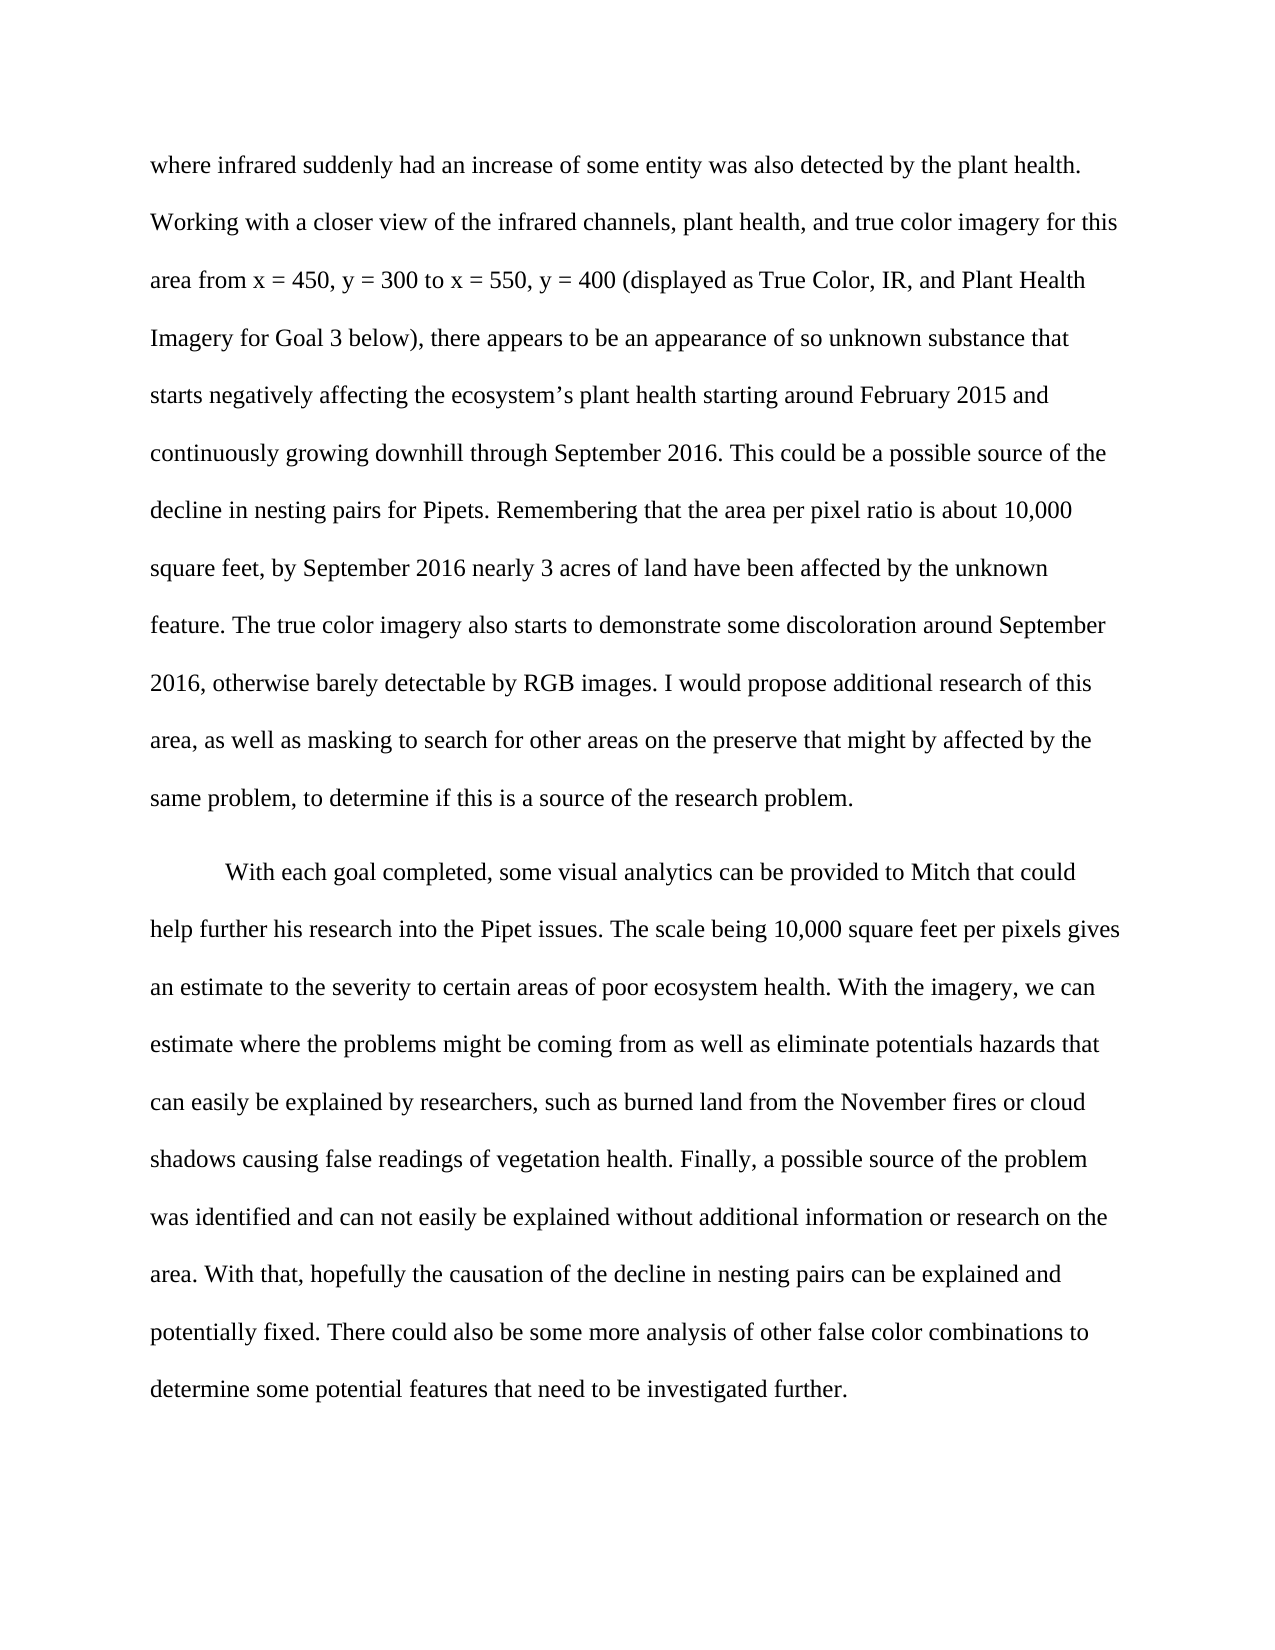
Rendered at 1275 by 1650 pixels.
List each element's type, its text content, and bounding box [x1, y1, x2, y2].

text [150, 150, 1125, 812]
text With each goal completed, some visual analytics can be provided to Mitch that could help further his research into the Pipet issues. The scale being 10,000 square feet per pixels gives an estimate to the severity to certain areas of poor ecosystem health. With the imagery, we can estimate where the problems might be coming from as well as eliminate potentials hazards that can easily be explained by researchers, such as burned land from the November fires or cloud shadows causing false readings of vegetation health. Finally, a possible source of the problem was identified and can not easily be explained without additional information or research on the area. With that, hopefully the causation of the decline in nesting pairs can be explained and potentially fixed. There could also be some more analysis of other false color combinations to determine some potential features that need to be investigated further. [150, 857, 1125, 1403]
